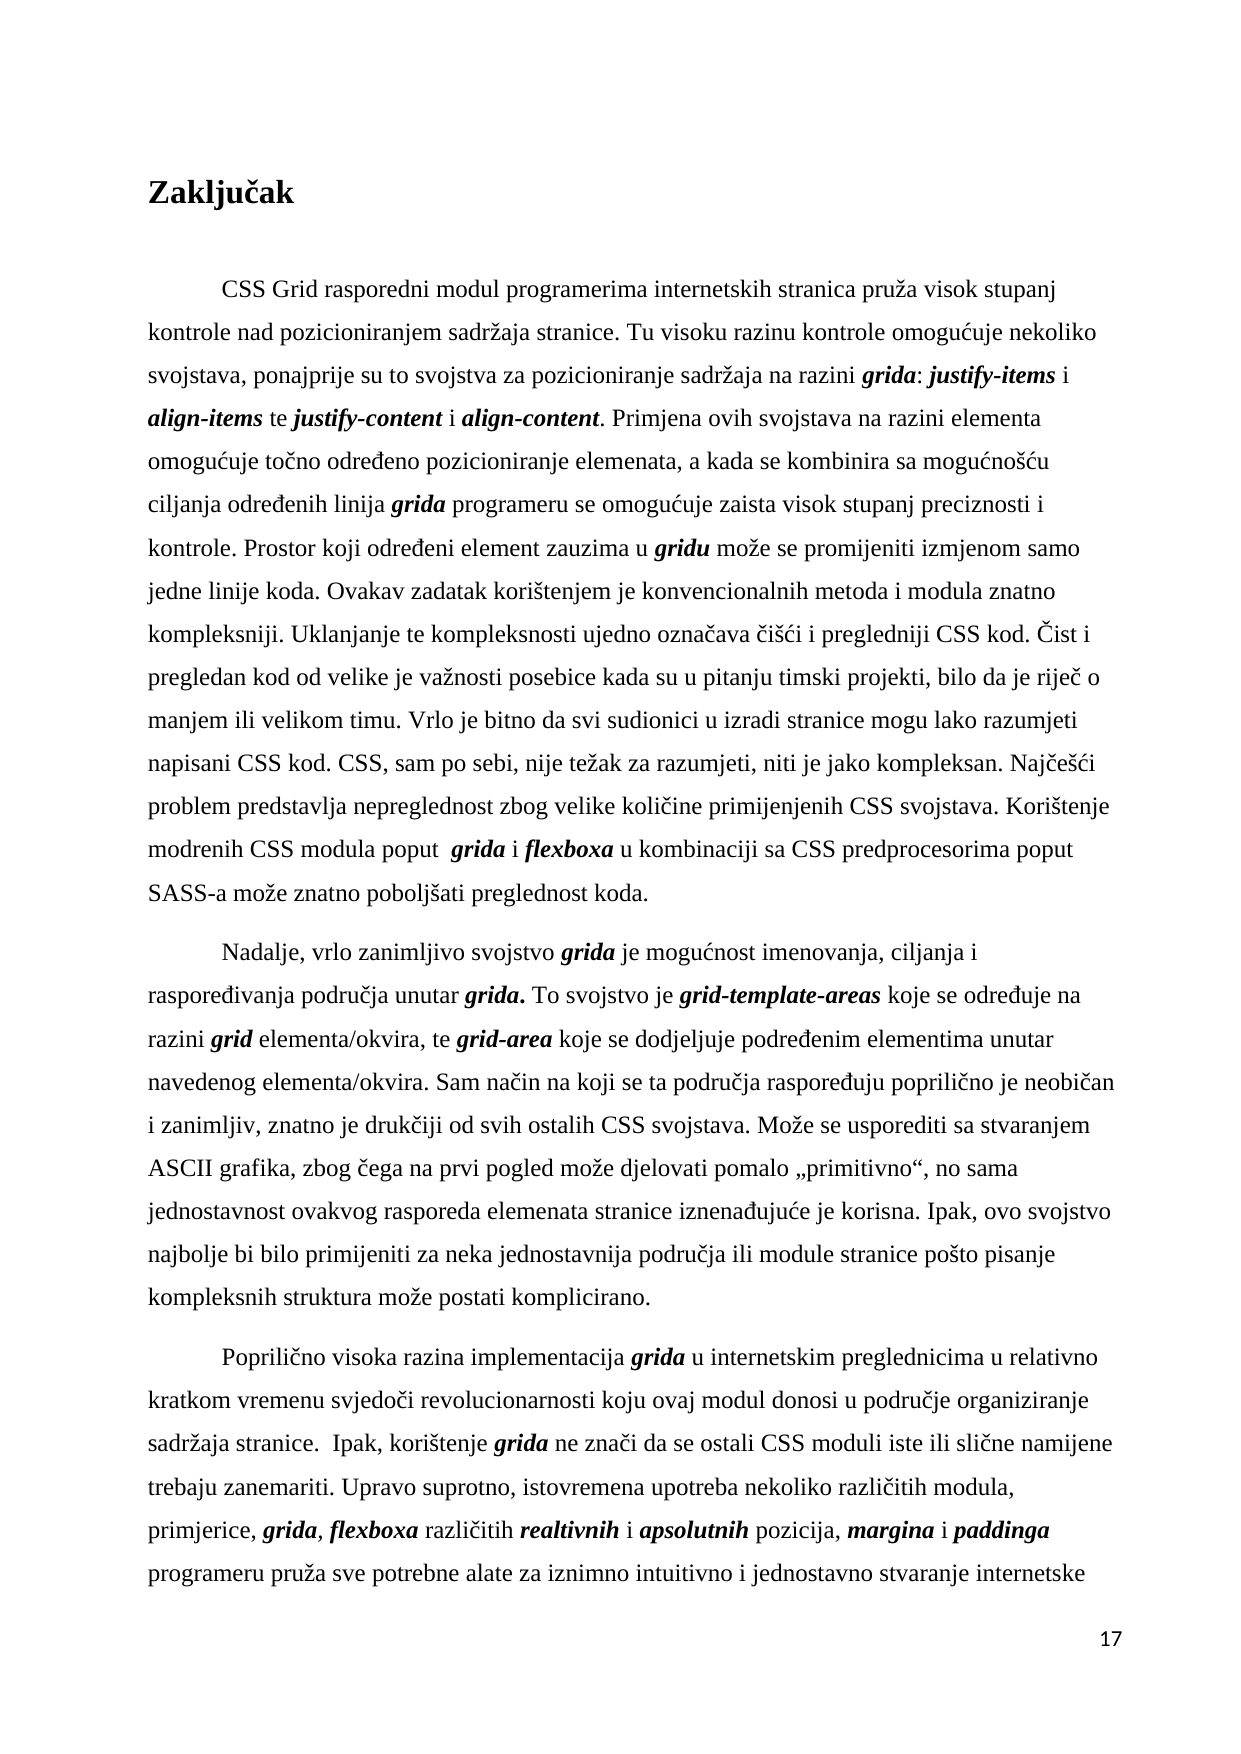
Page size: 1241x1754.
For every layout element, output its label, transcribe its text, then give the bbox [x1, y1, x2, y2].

text Nadalje, vrlo zanimljivo svojstvo grida je mogućnost imenovanja, ciljanja i raspoređivanja područja unutar grida. To svojstvo je grid-template-areas koje se određuje na razini grid elementa/okvira, te grid-area koje se dodjeljuje podređenim elementima unutar navedenog elementa/okvira. Sam način na koji se ta područja raspoređuju poprilično je neobičan i zanimljiv, znatno je drukčiji od svih ostalih CSS svojstava. Može se usporediti sa stvaranjem ASCII grafika, zbog čega na prvi pogled može djelovati pomalo „primitivno“, no sama jednostavnost ovakvog rasporeda elemenata stranice iznenađujuće je korisna. Ipak, ovo svojstvo najbolje bi bilo primijeniti za neka jednostavnija područja ili module stranice pošto pisanje kompleksnih struktura može postati komplicirano. [148, 937, 1122, 1311]
text CSS Grid rasporedni modul programerima internetskih stranica pruža visok stupanj kontrole nad pozicioniranjem sadržaja stranice. Tu visoku razinu kontrole omogućuje nekoliko svojstava, ponajprije su to svojstva za pozicioniranje sadržaja na razini grida: justify-items i align-items te justify-content i align-content. Primjena ovih svojstava na razini elementa omogućuje točno određeno pozicioniranje elemenata, a kada se kombinira sa mogućnošću ciljanja određenih linija grida programeru se omogućuje zaista visok stupanj preciznosti i kontrole. Prostor koji određeni element zauzima u gridu može se promijeniti izmjenom samo jedne linije koda. Ovakav zadatak korištenjem je konvencionalnih metoda i modula znatno kompleksniji. Uklanjanje te kompleksnosti ujedno označava čišći i pregledniji CSS kod. Čist i pregledan kod od velike je važnosti posebice kada su u pitanju timski projekti, bilo da je riječ o manjem ili velikom timu. Vrlo je bitno da svi sudionici u izradi stranice mogu lako razumjeti napisani CSS kod. CSS, sam po sebi, nije težak za razumjeti, niti je jako kompleksan. Najčešći problem predstavlja nepreglednost zbog velike količine primijenjenih CSS svojstava. Korištenje modrenih CSS modula poput grida i flexboxa u kombinaciji sa CSS predprocesorima poput SASS-a može znatno poboljšati preglednost koda. [148, 274, 1122, 906]
subtitle Zaključak [148, 173, 1122, 211]
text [148, 1342, 1122, 1587]
